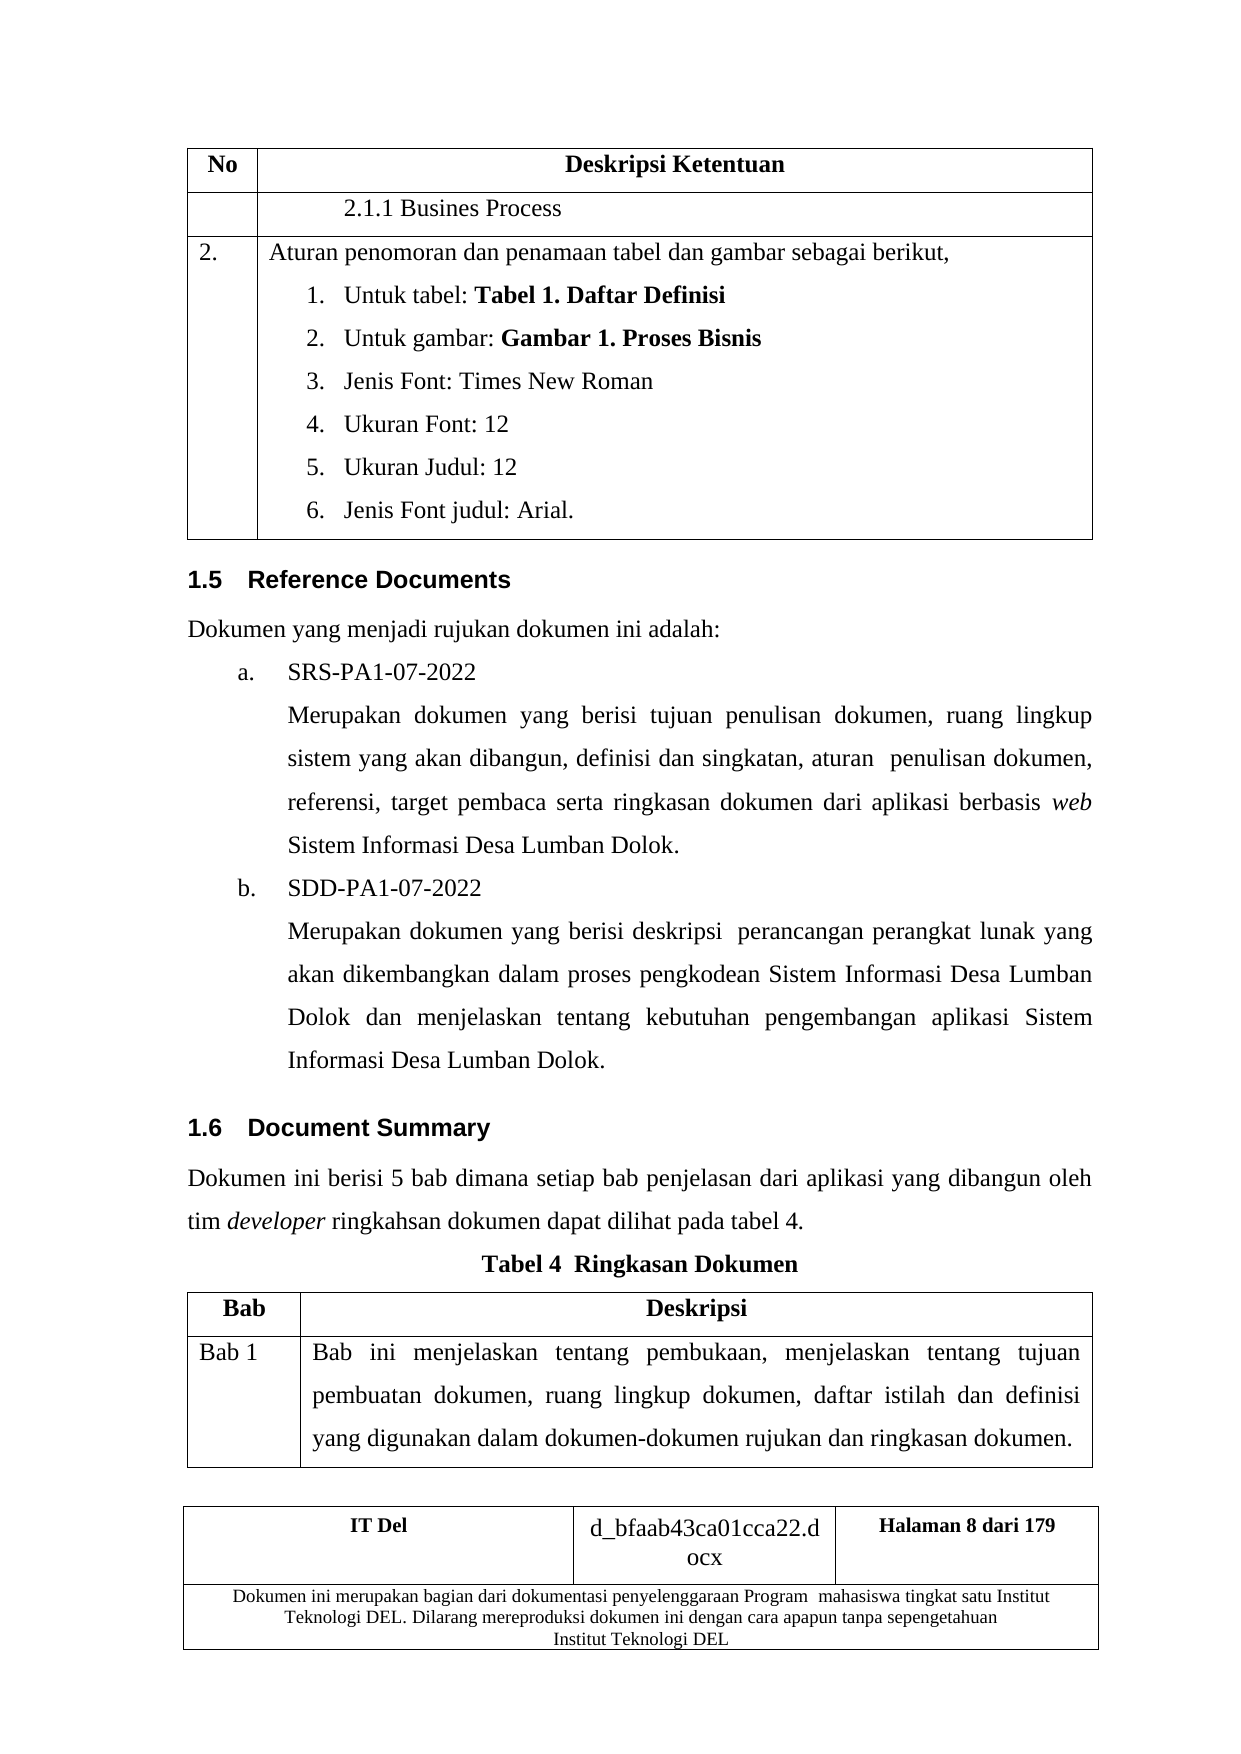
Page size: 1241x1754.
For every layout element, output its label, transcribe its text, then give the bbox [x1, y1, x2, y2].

table_header Bab [188, 1293, 300, 1336]
table_cell 1. [188, 193, 257, 236]
table_cell Aturan penomoran dan penamaan tabel dan gambar sebagai berikut, Untuk tabel: Tabel 1. Daftar Definisi Untuk gambar: Gambar 1. Proses Bisnis Jenis Font: Times New Roman Ukuran Font: 12 Ukuran Judul: 12 Jenis Font judul: Arial. [258, 237, 1092, 539]
table_cell Bab ini menjelaskan tentang pembukaan, menjelaskan tentang tujuan pembuatan dokumen, ruang lingkup dokumen, daftar istilah dan definisi yang digunakan dalam dokumen-dokumen rujukan dan ringkasan dokumen. [301, 1337, 1092, 1467]
list SDD-PA1-07-2022 [237, 873, 1092, 902]
text Merupakan dokumen yang berisi tujuan penulisan dokumen, ruang lingkup sistem yang akan dibangun, definisi dan singkatan, aturan penulisan dokumen, referensi, target pembaca serta ringkasan dokumen dari aplikasi berbasis web Sistem Informasi Desa Lumban Dolok. [287, 700, 1092, 858]
text Dokumen ini berisi 5 bab dimana setiap bab penjelasan dari aplikasi yang dibangun oleh tim developer ringkahsan dokumen dapat dilihat pada tabel 4. [187, 1163, 1092, 1235]
table_header No [188, 149, 257, 192]
table_cell 2. [188, 237, 257, 539]
subtitle Reference Documents [187, 565, 1092, 593]
text Merupakan dokumen yang berisi deskripsi perancangan perangkat lunak yang akan dikembangkan dalam proses pengkodean Sistem Informasi Desa Lumban Dolok dan menjelaskan tentang kebutuhan pengembangan aplikasi Sistem Informasi Desa Lumban Dolok. [287, 916, 1092, 1074]
table_header Deskripsi [301, 1293, 1092, 1336]
table_header Deskripsi Ketentuan [258, 149, 1092, 192]
list SRS-PA1-07-2022 [237, 657, 1092, 686]
subtitle Document Summary [187, 1113, 1092, 1142]
text Dokumen yang menjadi rujukan dokumen ini adalah: [187, 614, 1092, 643]
table_cell Bab 1 [188, 1337, 300, 1467]
text Tabel 4 Ringkasan Dokumen [187, 1249, 1092, 1278]
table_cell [258, 193, 1092, 236]
